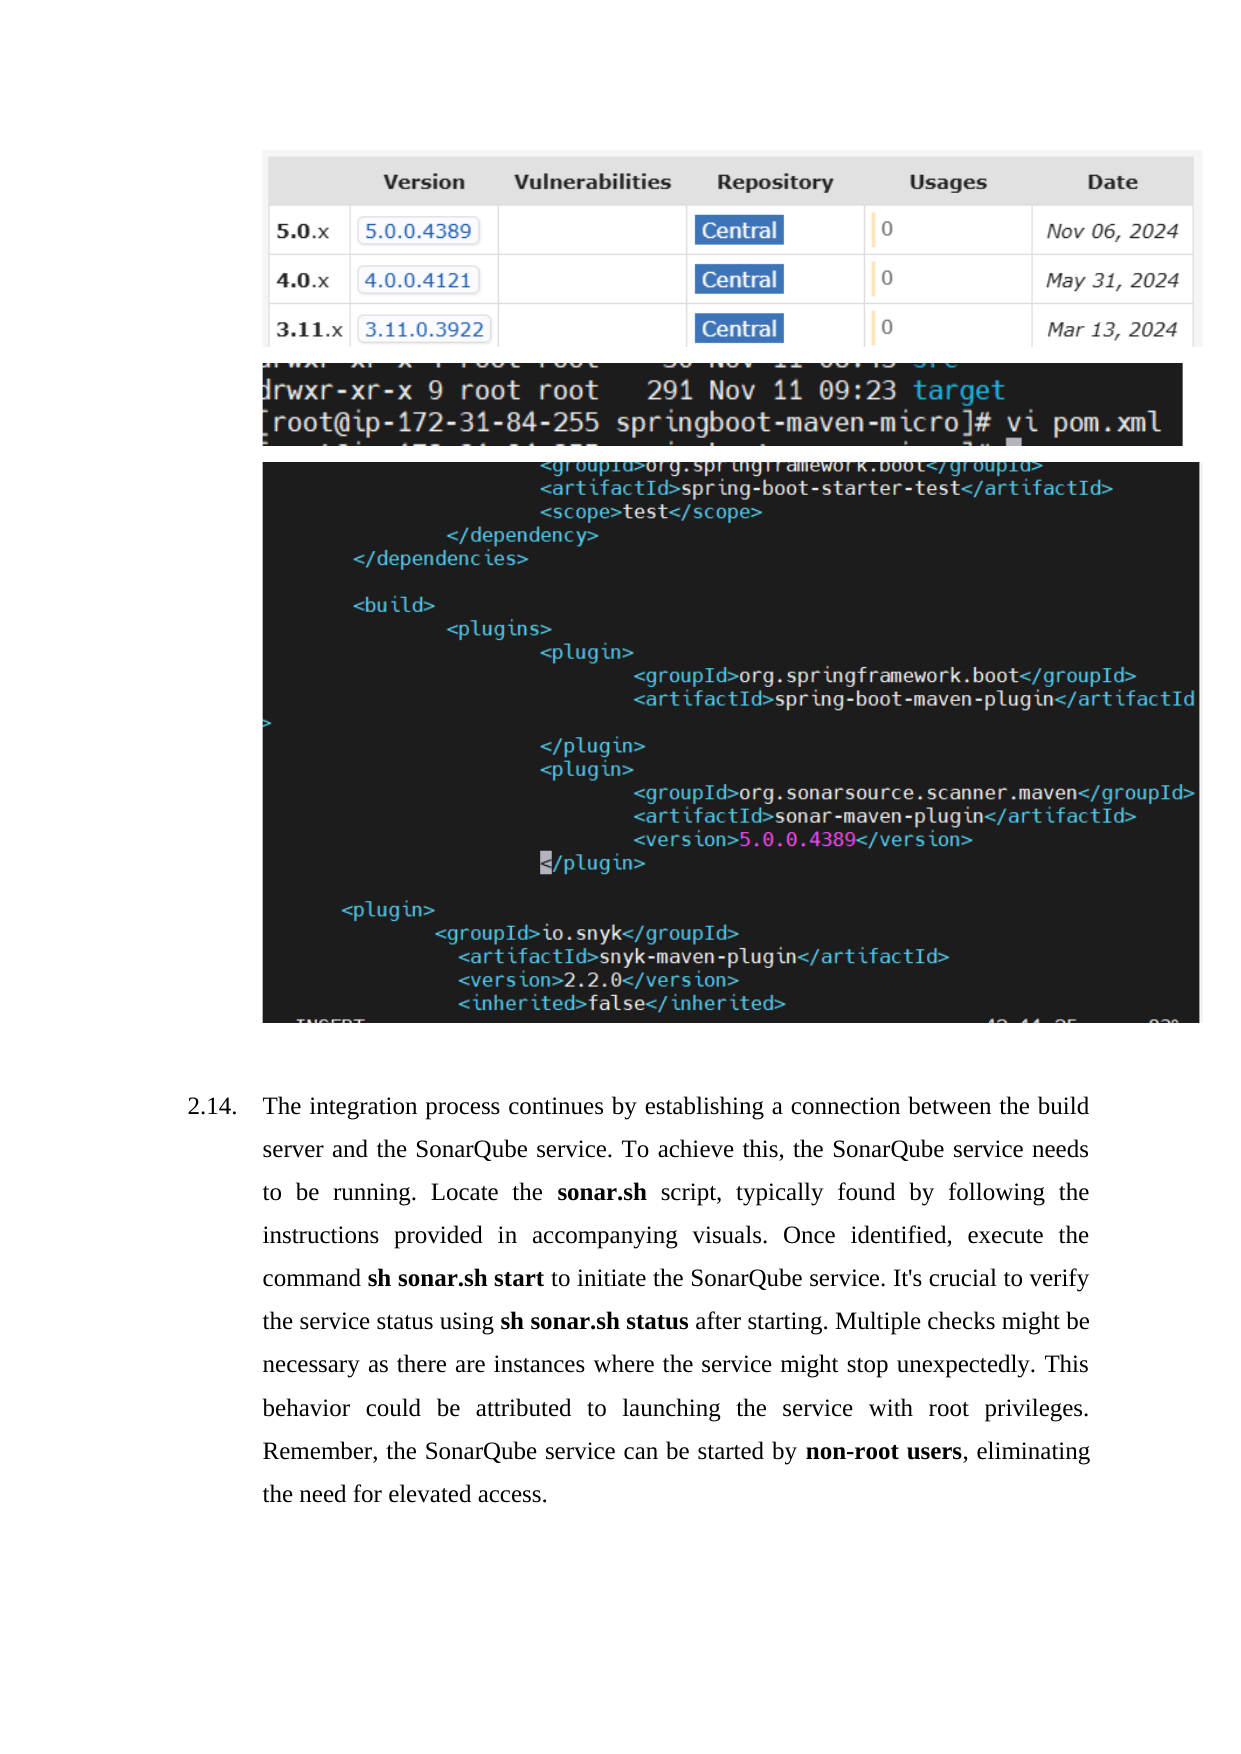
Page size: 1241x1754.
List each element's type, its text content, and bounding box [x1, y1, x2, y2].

picture [262, 462, 1203, 1023]
list The integration process continues by establishing a connection between the build server and the SonarQube service. To achieve this, the SonarQube service needs to be running. Locate the sonar.sh script, typically found by following the instructions provided in accompanying visuals. Once identified, execute the command sh sonar.sh start to initiate the SonarQube service. It's crucial to verify the service status using sh sonar.sh status after starting. Multiple checks might be necessary as there are instances where the service might stop unexpectedly. This behavior could be attributed to launching the service with root privileges. Remember, the SonarQube service can be started by non-root users, eliminating the need for elevated access. [187, 1091, 1090, 1508]
picture [262, 363, 1183, 446]
picture [262, 150, 1203, 347]
